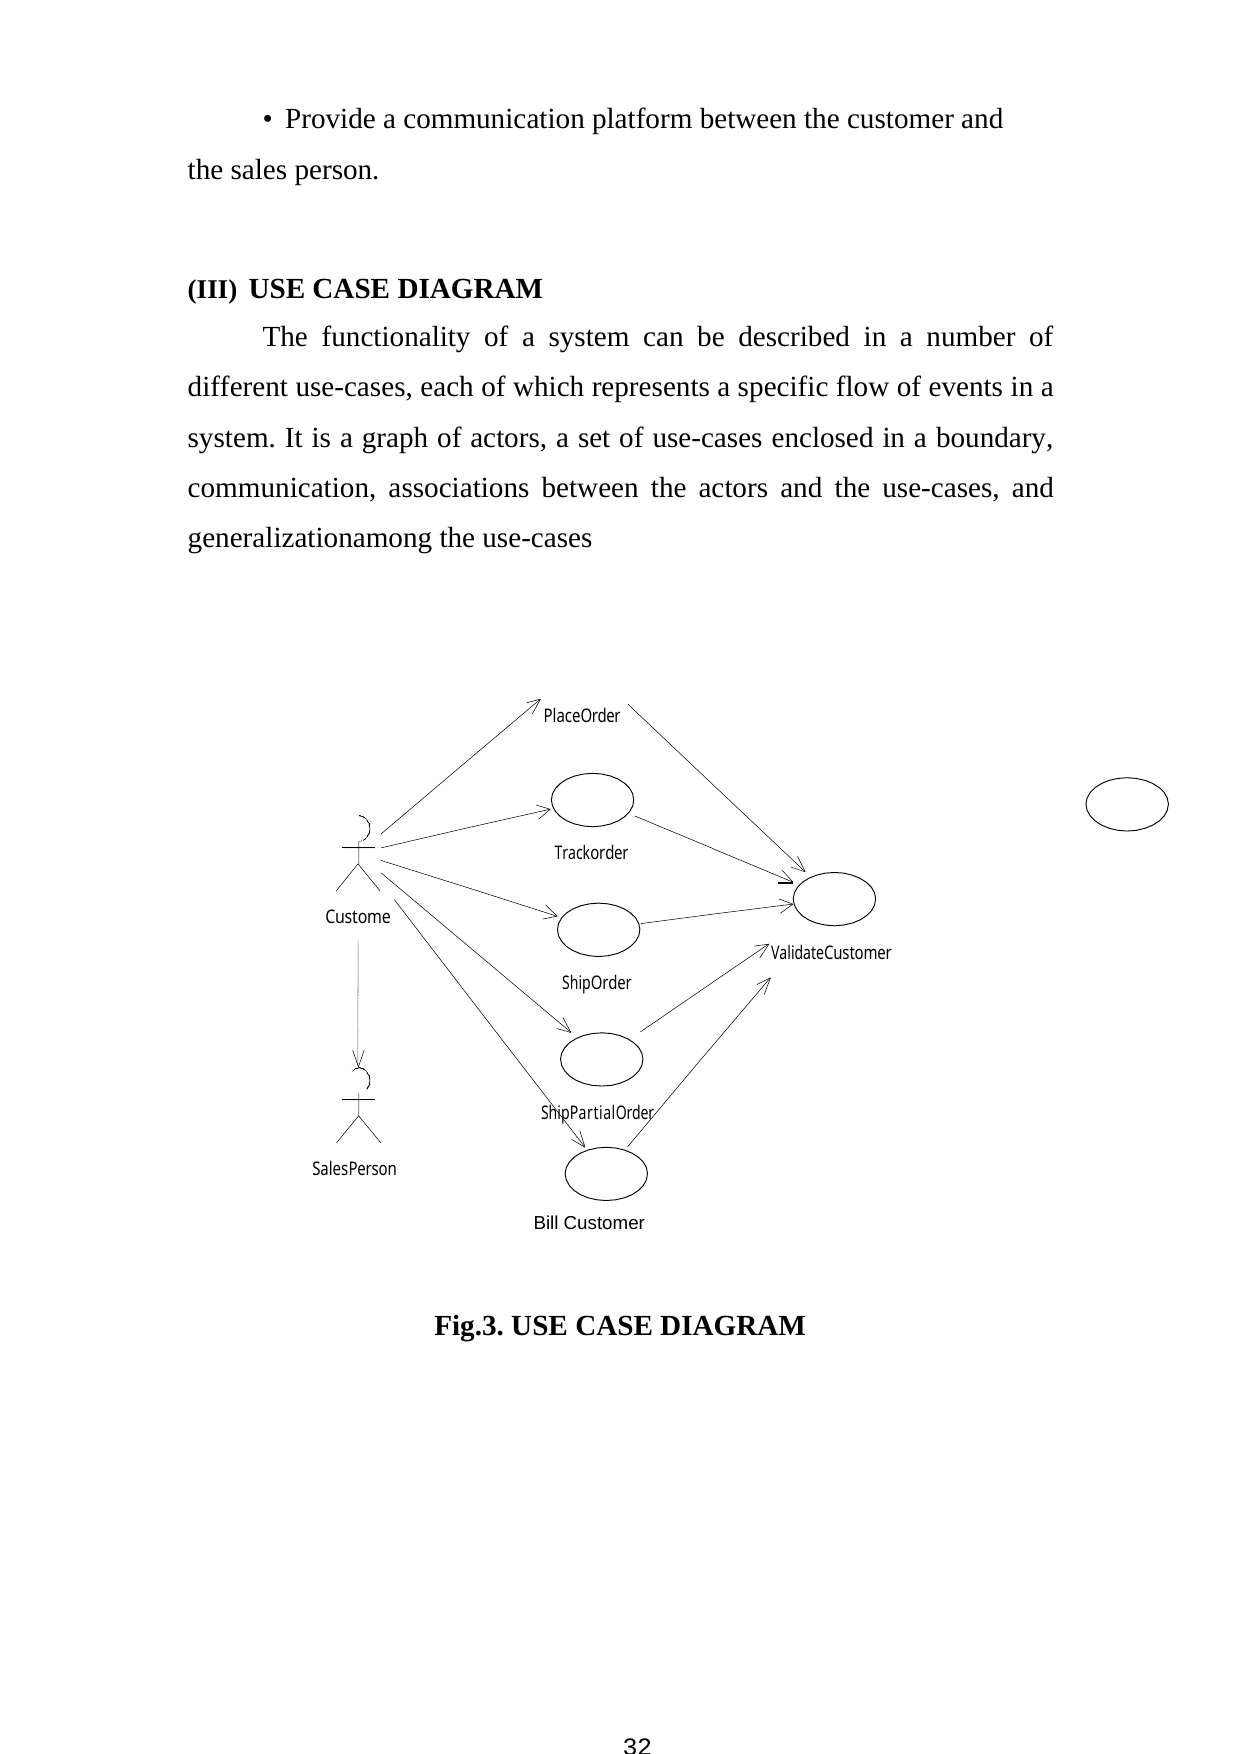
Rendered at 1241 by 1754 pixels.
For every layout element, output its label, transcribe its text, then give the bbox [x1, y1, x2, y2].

picture [342, 1067, 375, 1116]
subtitle USE CASE DIAGRAM [187, 271, 1196, 304]
text The functionality of a system can be described in a number of different use-cases, each of which represents a specific flow of events in a system. It is a graph of actors, a set of use-cases enclosed in a boundary, communication, associations between the actors and the use-cases, and generalizationamong the use-cases [187, 319, 1055, 554]
list Provide a communication platform between the customer and the sales person. [187, 101, 1045, 185]
picture [342, 815, 375, 864]
text Fig.3. USE CASE DIAGRAM [44, 1308, 1196, 1341]
text Bill Customer [29, 707, 1149, 1233]
